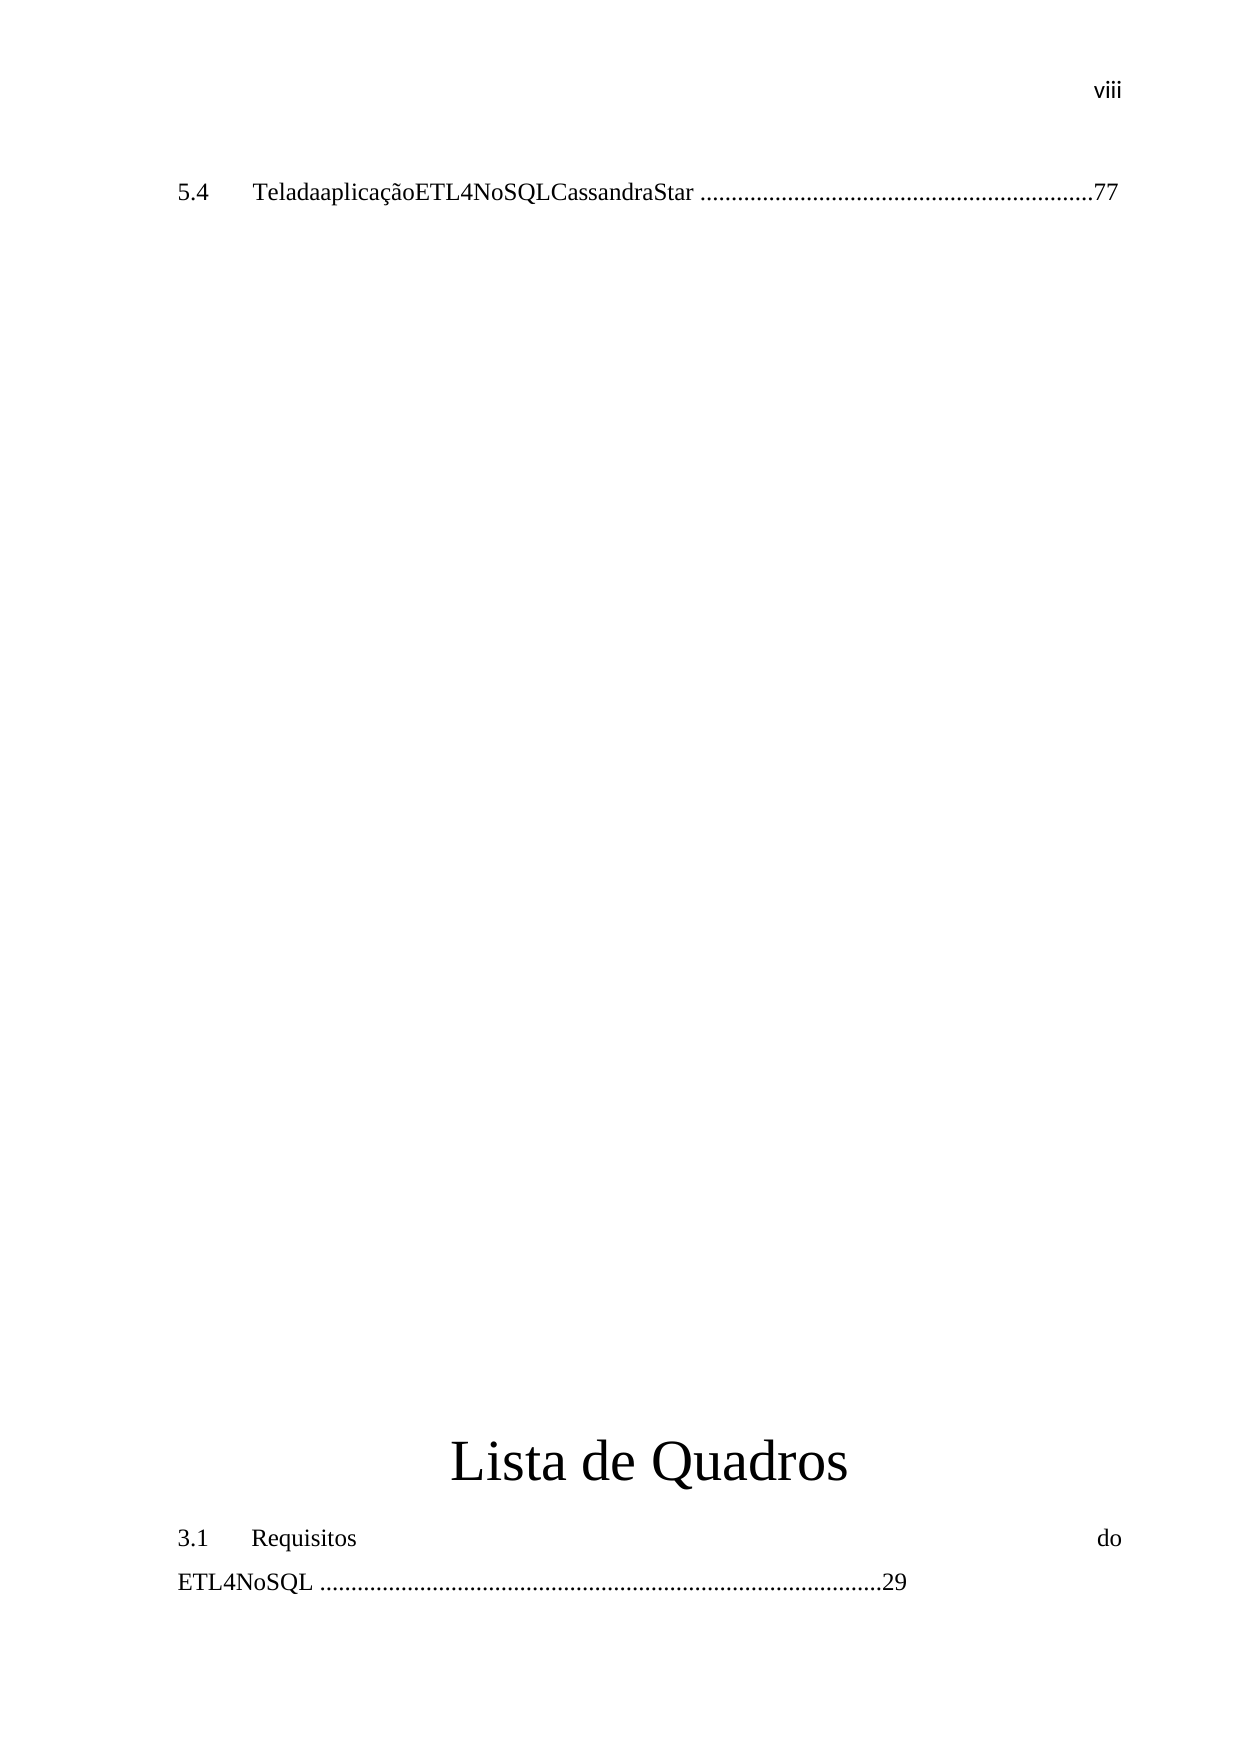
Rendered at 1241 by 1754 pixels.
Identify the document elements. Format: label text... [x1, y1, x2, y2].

text Lista de Quadros [177, 1426, 1122, 1493]
text 5.4 TeladaaplicaçãoETL4NoSQLCassandraStar ...............................................................77 [177, 177, 1122, 206]
text 3.1 Requisitos do ETL4NoSQL ..........................................................................................29 [177, 1523, 1122, 1595]
